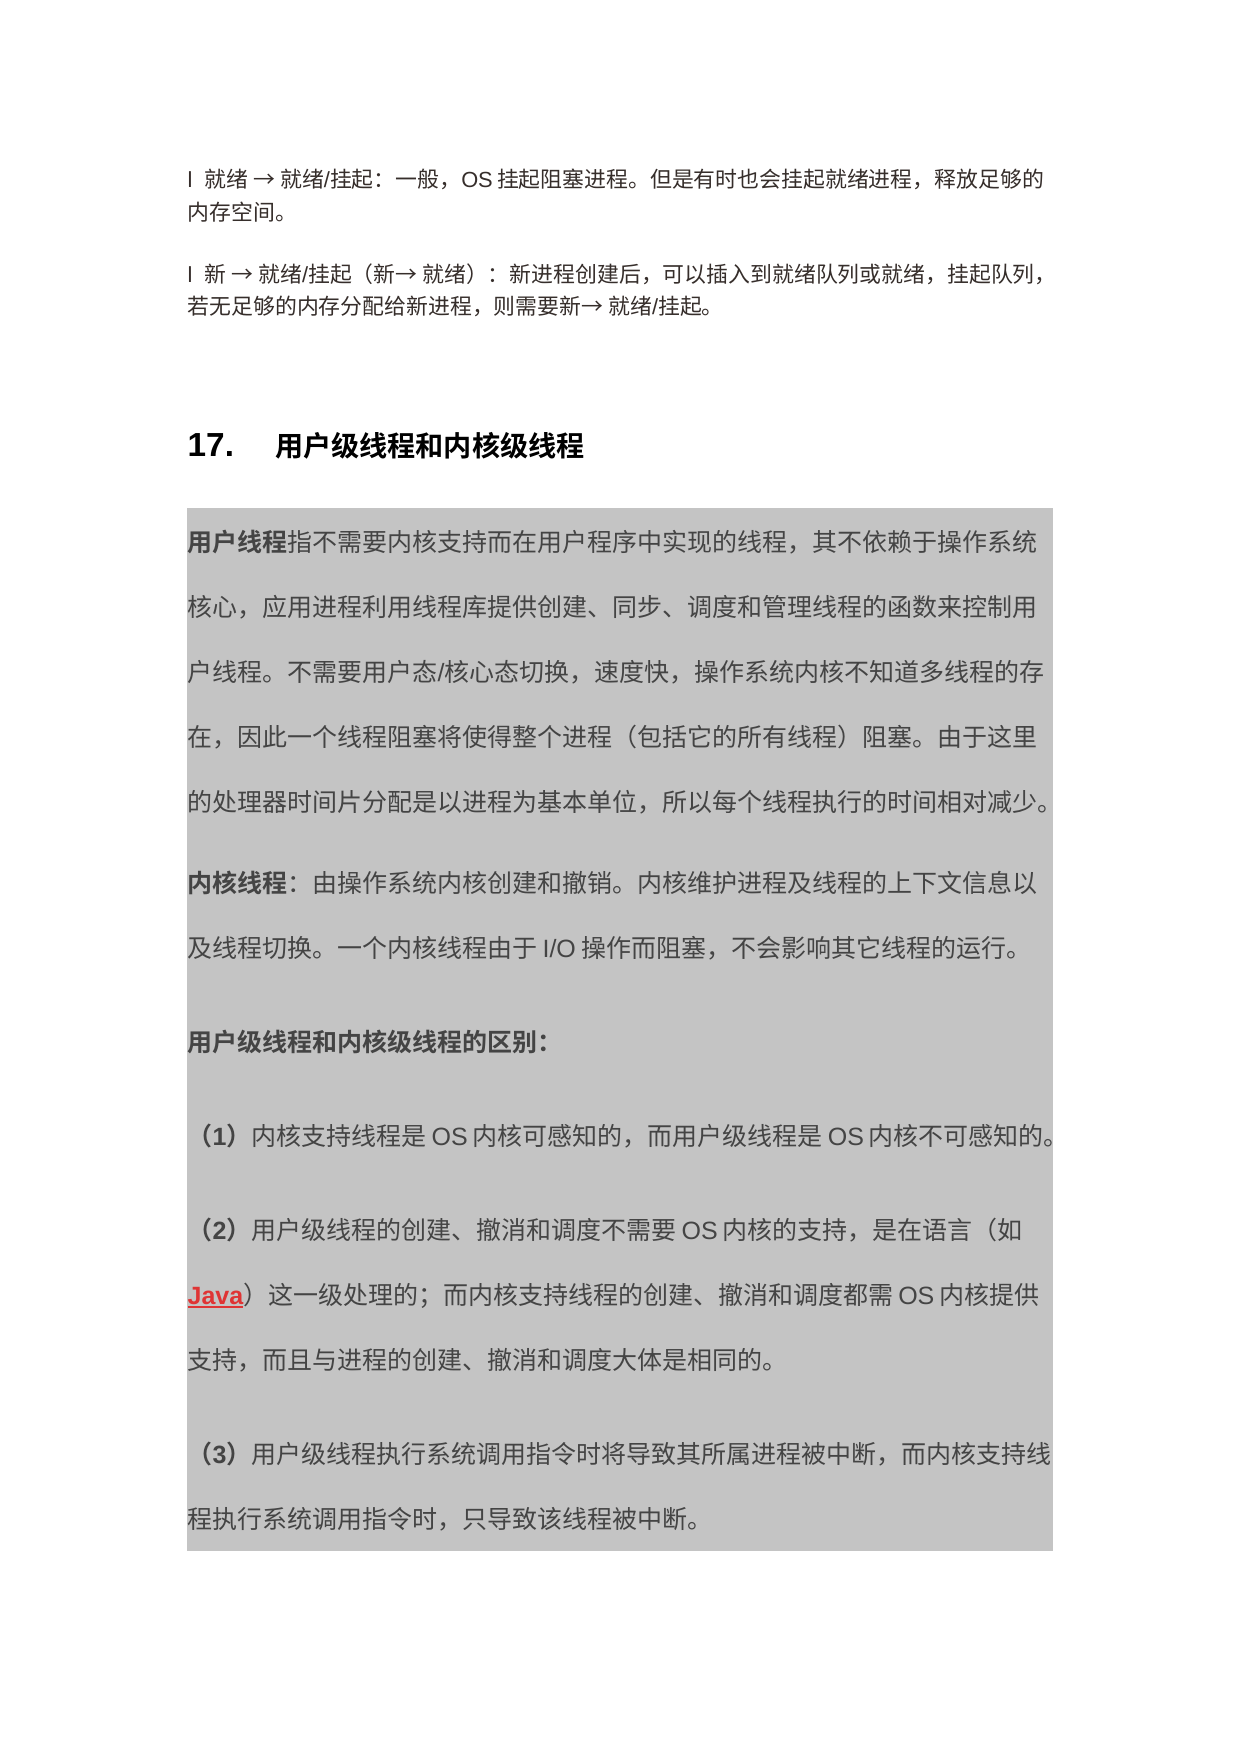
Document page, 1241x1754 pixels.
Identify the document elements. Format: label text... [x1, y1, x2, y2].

text l 就绪 → 就绪/挂起：一般，OS挂起阻塞进程。但是有时也会挂起就绪进程，释放足够的内存空间。 [187, 162, 1053, 227]
text 用户线程指不需要内核支持而在用户程序中实现的线程，其不依赖于操作系统核心，应用进程利用线程库提供创建、同步、调度和管理线程的函数来控制用户线程。不需要用户态/核心态切换，速度快，操作系统内核不知道多线程的存在，因此一个线程阻塞将使得整个进程（包括它的所有线程）阻塞。由于这里的处理器时间片分配是以进程为基本单位，所以每个线程执行的时间相对减少。 [187, 508, 1053, 833]
text （3）用户级线程执行系统调用指令时将导致其所属进程被中断，而内核支持线程执行系统调用指令时，只导致该线程被中断。 [187, 1421, 1053, 1551]
text 内核线程：由操作系统内核创建和撤销。内核维护进程及线程的上下文信息以及线程切换。一个内核线程由于I/O操作而阻塞，不会影响其它线程的运行。 [187, 849, 1053, 979]
text （2）用户级线程的创建、撤消和调度不需要OS内核的支持，是在语言（如Java）这一级处理的；而内核支持线程的创建、撤消和调度都需OS内核提供支持，而且与进程的创建、撤消和调度大体是相同的。 [187, 1196, 1053, 1391]
text 用户级线程和内核级线程的区别： [187, 1008, 1053, 1073]
text （1）内核支持线程是OS内核可感知的，而用户级线程是OS内核不可感知的。 [187, 1102, 1053, 1167]
subtitle 用户级线程和内核级线程 [187, 412, 1053, 477]
text l 新 → 就绪/挂起（新→ 就绪）：新进程创建后，可以插入到就绪队列或就绪，挂起队列，若无足够的内存分配给新进程，则需要新→ 就绪/挂起。 [187, 256, 1053, 321]
